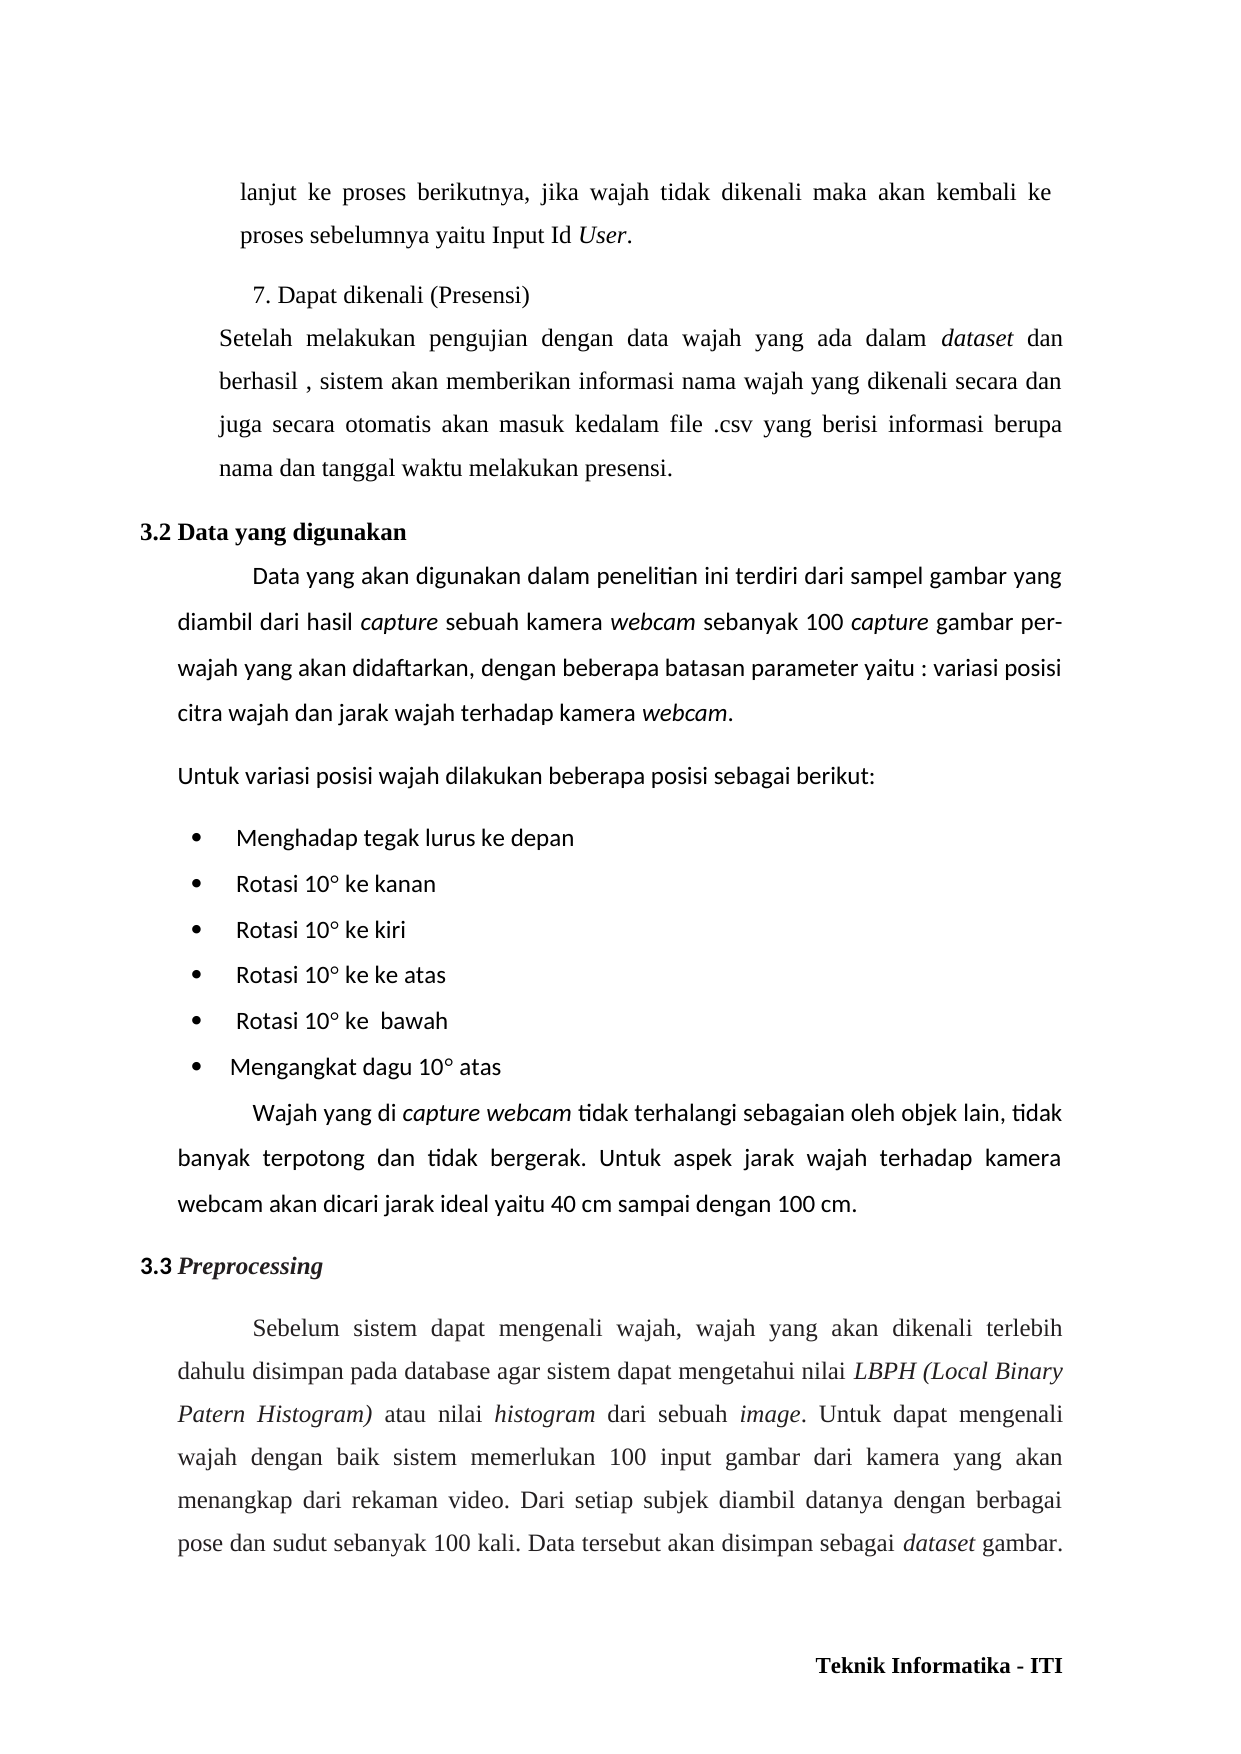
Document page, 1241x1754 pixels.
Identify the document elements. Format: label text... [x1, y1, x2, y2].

list Rotasi 10° ke kiri [192, 914, 1063, 944]
list Menghadap tegak lurus ke depan [192, 822, 1063, 853]
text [177, 177, 1063, 249]
list Rotasi 10° ke kanan [192, 868, 1063, 898]
text Data yang akan digunakan dalam penelitian ini terdiri dari sampel gambar yang diambil dari hasil capture sebuah kamera webcam sebanyak 100 capture gambar per-wajah yang akan didaftarkan, dengan beberapa batasan parameter yaitu : variasi posisi citra wajah dan jarak wajah terhadap kamera webcam. [177, 560, 1063, 728]
subtitle Data yang digunakan [140, 517, 1063, 546]
list Dapat dikenali (Presensi) [177, 280, 1063, 309]
text Setelah melakukan pengujian dengan data wajah yang ada dalam dataset dan berhasil , sistem akan memberikan informasi nama wajah yang dikenali secara dan juga secara otomatis akan masuk kedalam file .csv yang berisi informasi berupa nama dan tanggal waktu melakukan presensi. [219, 323, 1063, 481]
list Mengangkat dagu 10° atas [192, 1051, 1063, 1081]
list Preprocessing [140, 1251, 1063, 1281]
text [177, 1313, 1063, 1557]
list Rotasi 10° ke ke atas [192, 959, 1063, 990]
list Rotasi 10° ke bawah [192, 1005, 1063, 1036]
text Wajah yang di capture webcam tidak terhalangi sebagaian oleh objek lain, tidak banyak terpotong dan tidak bergerak. Untuk aspek jarak wajah terhadap kamera webcam akan dicari jarak ideal yaitu 40 cm sampai dengan 100 cm. [177, 1097, 1063, 1219]
text Untuk variasi posisi wajah dilakukan beberapa posisi sebagai berikut: [177, 760, 1063, 790]
